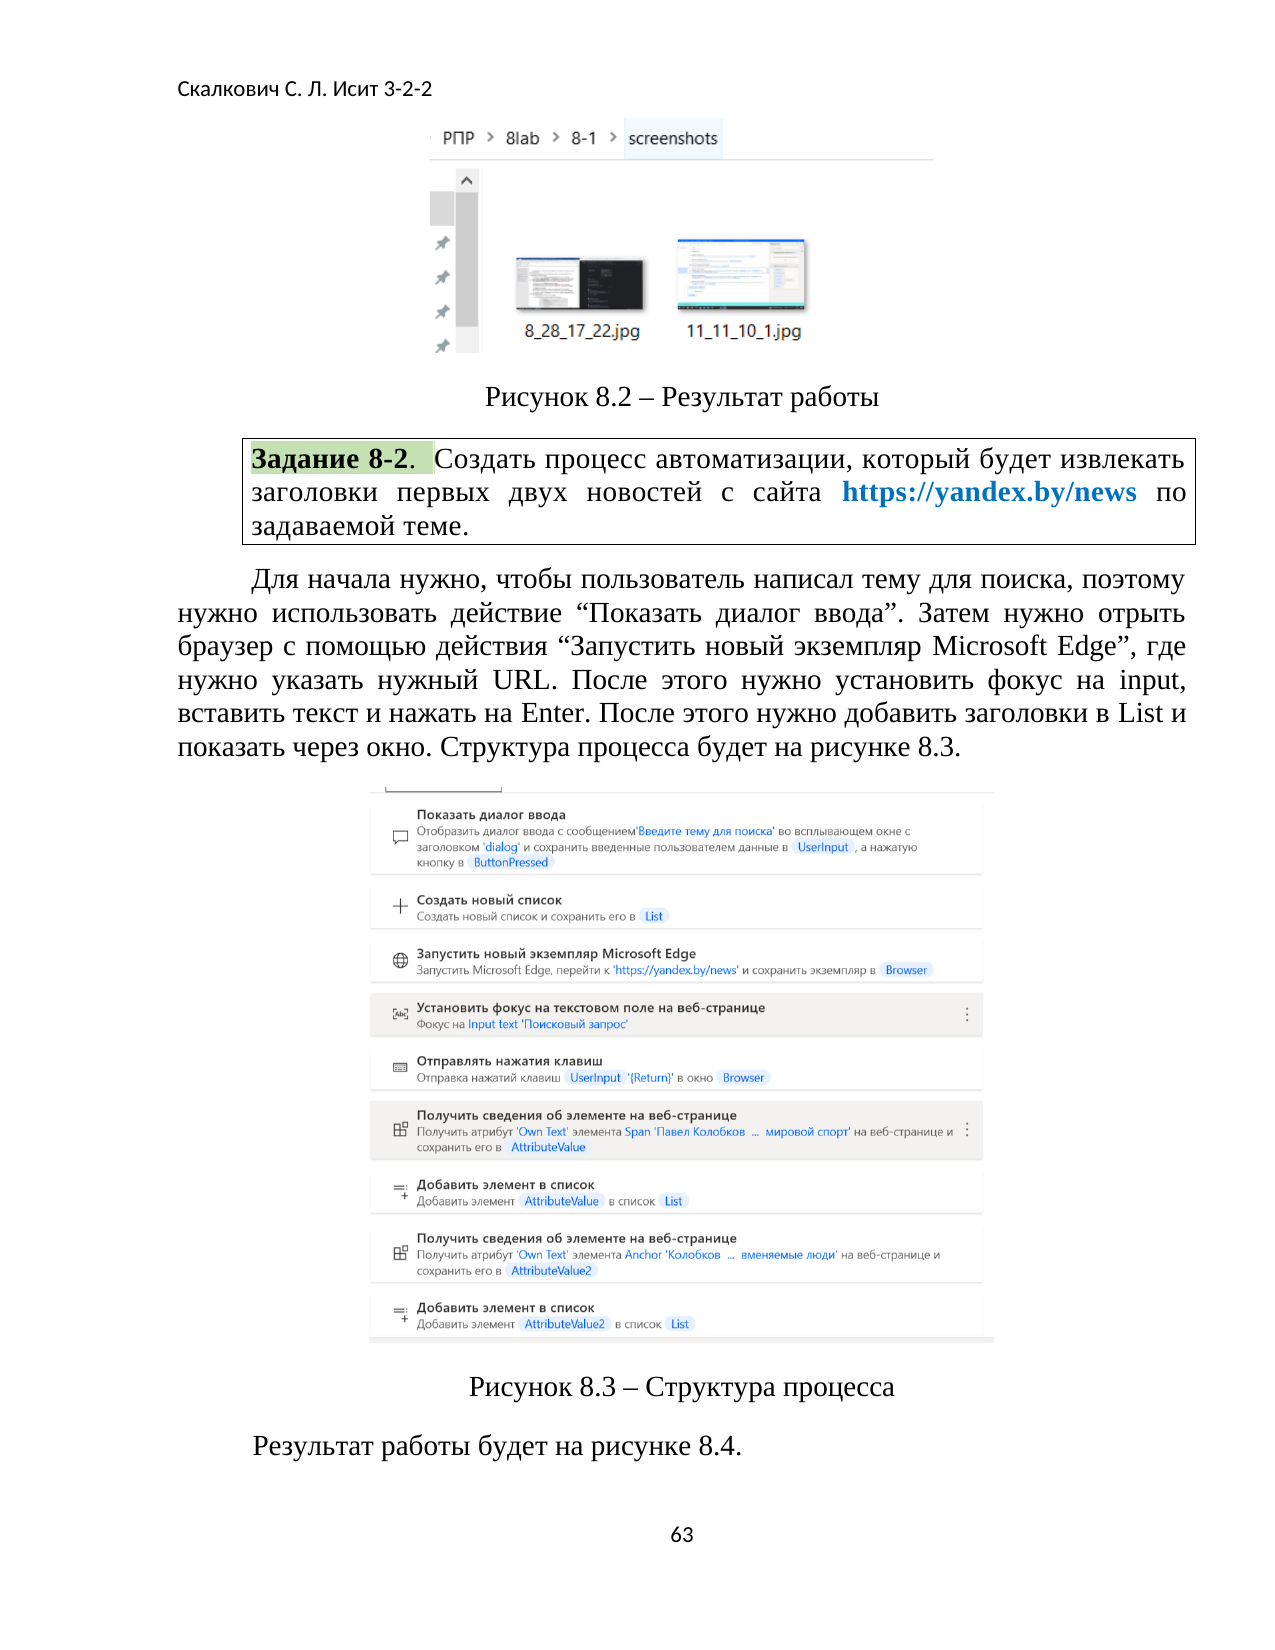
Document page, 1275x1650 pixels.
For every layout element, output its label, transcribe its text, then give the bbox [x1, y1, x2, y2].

text Рисунок 8.3 – Структура процесса [177, 1369, 1186, 1403]
text Результат работы будет на рисунке 8.4. [177, 1428, 1186, 1461]
text Задание 8-2. Создать процесс автоматизации, который будет извлекать заголовки первых двух новостей с сайта https://yandex.by/news по задаваемой теме. [243, 439, 1195, 544]
picture [369, 787, 995, 1343]
text Рисунок 8.2 – Результат работы [177, 379, 1186, 413]
picture [430, 118, 934, 353]
list Для начала нужно, чтобы пользователь написал тему для поиска, поэтому нужно использовать действие “Показать диалог ввода”. Затем нужно отрыть браузер с помощью действия “Запустить новый экземпляр Microsoft Edge”, где нужно указать нужный URL. После этого нужно установить фокус на input, вставить текст и нажать на Enter. После этого нужно добавить заголовки в List и показать через окно. Структура процесса будет на рисунке 8.3. [177, 561, 1186, 763]
